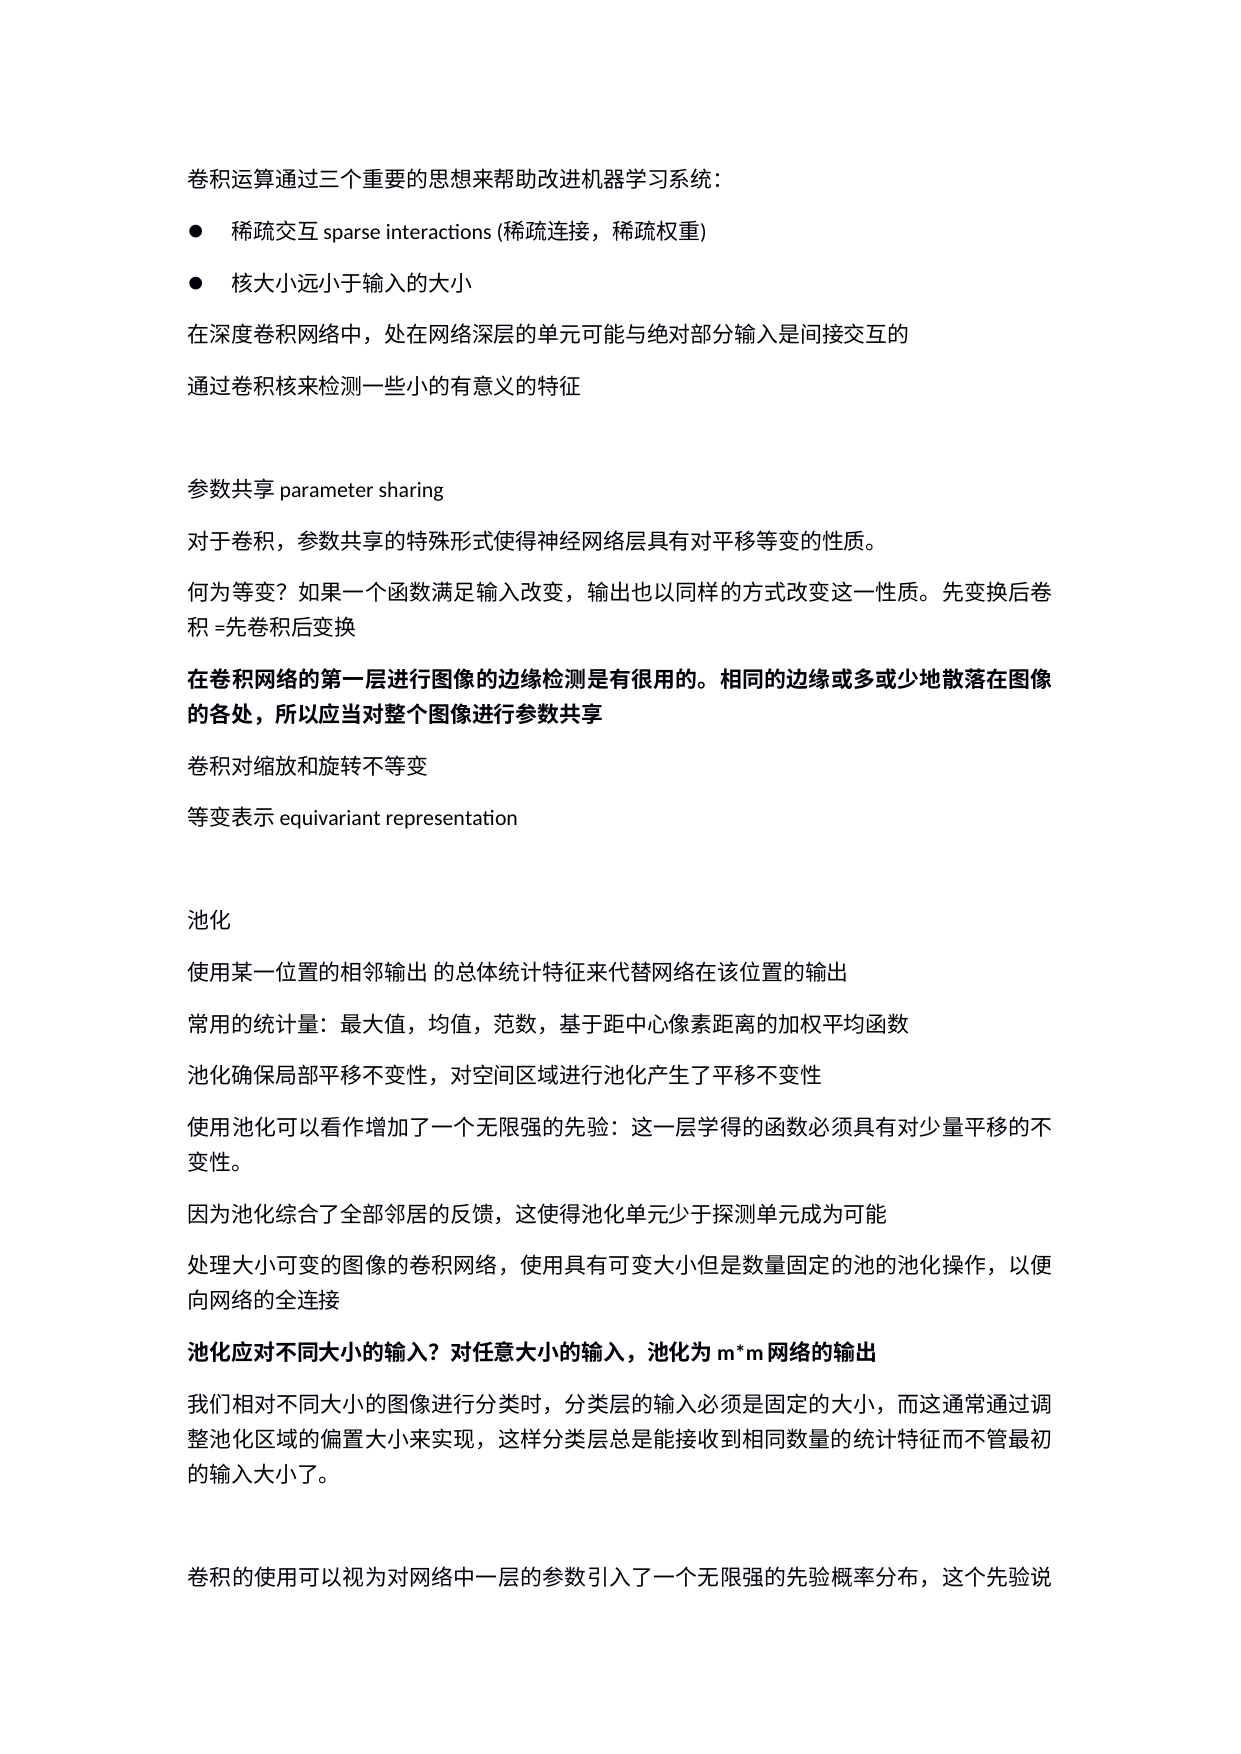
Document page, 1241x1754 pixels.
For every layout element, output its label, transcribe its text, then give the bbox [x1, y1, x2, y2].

list 核大小远小于输入的大小 [187, 265, 1053, 298]
text 常用的统计量：最大值，均值，范数，基于距中心像素距离的加权平均函数 [187, 1006, 1053, 1039]
text 在卷积网络的第一层进行图像的边缘检测是有很用的。相同的边缘或多或少地散落在图像的各处，所以应当对整个图像进行参数共享 [187, 662, 1053, 729]
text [187, 1559, 1053, 1592]
text 池化确保局部平移不变性，对空间区域进行池化产生了平移不变性 [187, 1058, 1053, 1090]
text 池化 [187, 903, 1053, 935]
text 对于卷积，参数共享的特殊形式使得神经网络层具有对平移等变的性质。 [187, 523, 1053, 556]
text 在深度卷积网络中，处在网络深层的单元可能与绝对部分输入是间接交互的 [187, 317, 1053, 349]
text 等变表示equivariant representation [187, 800, 1053, 832]
text 参数共享parameter sharing [187, 472, 1053, 504]
list 稀疏交互sparse interactions (稀疏连接，稀疏权重) [187, 214, 1053, 246]
text 使用池化可以看作增加了一个无限强的先验：这一层学得的函数必须具有对少量平移的不变性。 [187, 1109, 1053, 1177]
text 使用某一位置的相邻输出 的总体统计特征来代替网络在该位置的输出 [187, 954, 1053, 987]
text 通过卷积核来检测一些小的有意义的特征 [187, 369, 1053, 401]
text 因为池化综合了全部邻居的反馈，这使得池化单元少于探测单元成为可能 [187, 1196, 1053, 1229]
text 卷积对缩放和旋转不等变 [187, 748, 1053, 781]
text 卷积运算通过三个重要的思想来帮助改进机器学习系统： [187, 162, 1053, 194]
text 池化应对不同大小的输入？对任意大小的输入，池化为m*m网络的输出 [187, 1334, 1053, 1367]
text 何为等变？如果一个函数满足输入改变，输出也以同样的方式改变这一性质。先变换后卷积 =先卷积后变换 [187, 575, 1053, 642]
text 我们相对不同大小的图像进行分类时，分类层的输入必须是固定的大小，而这通常通过调整池化区域的偏置大小来实现，这样分类层总是能接收到相同数量的统计特征而不管最初的输入大小了。 [187, 1386, 1053, 1489]
text 处理大小可变的图像的卷积网络，使用具有可变大小但是数量固定的池的池化操作，以便向网络的全连接 [187, 1248, 1053, 1315]
